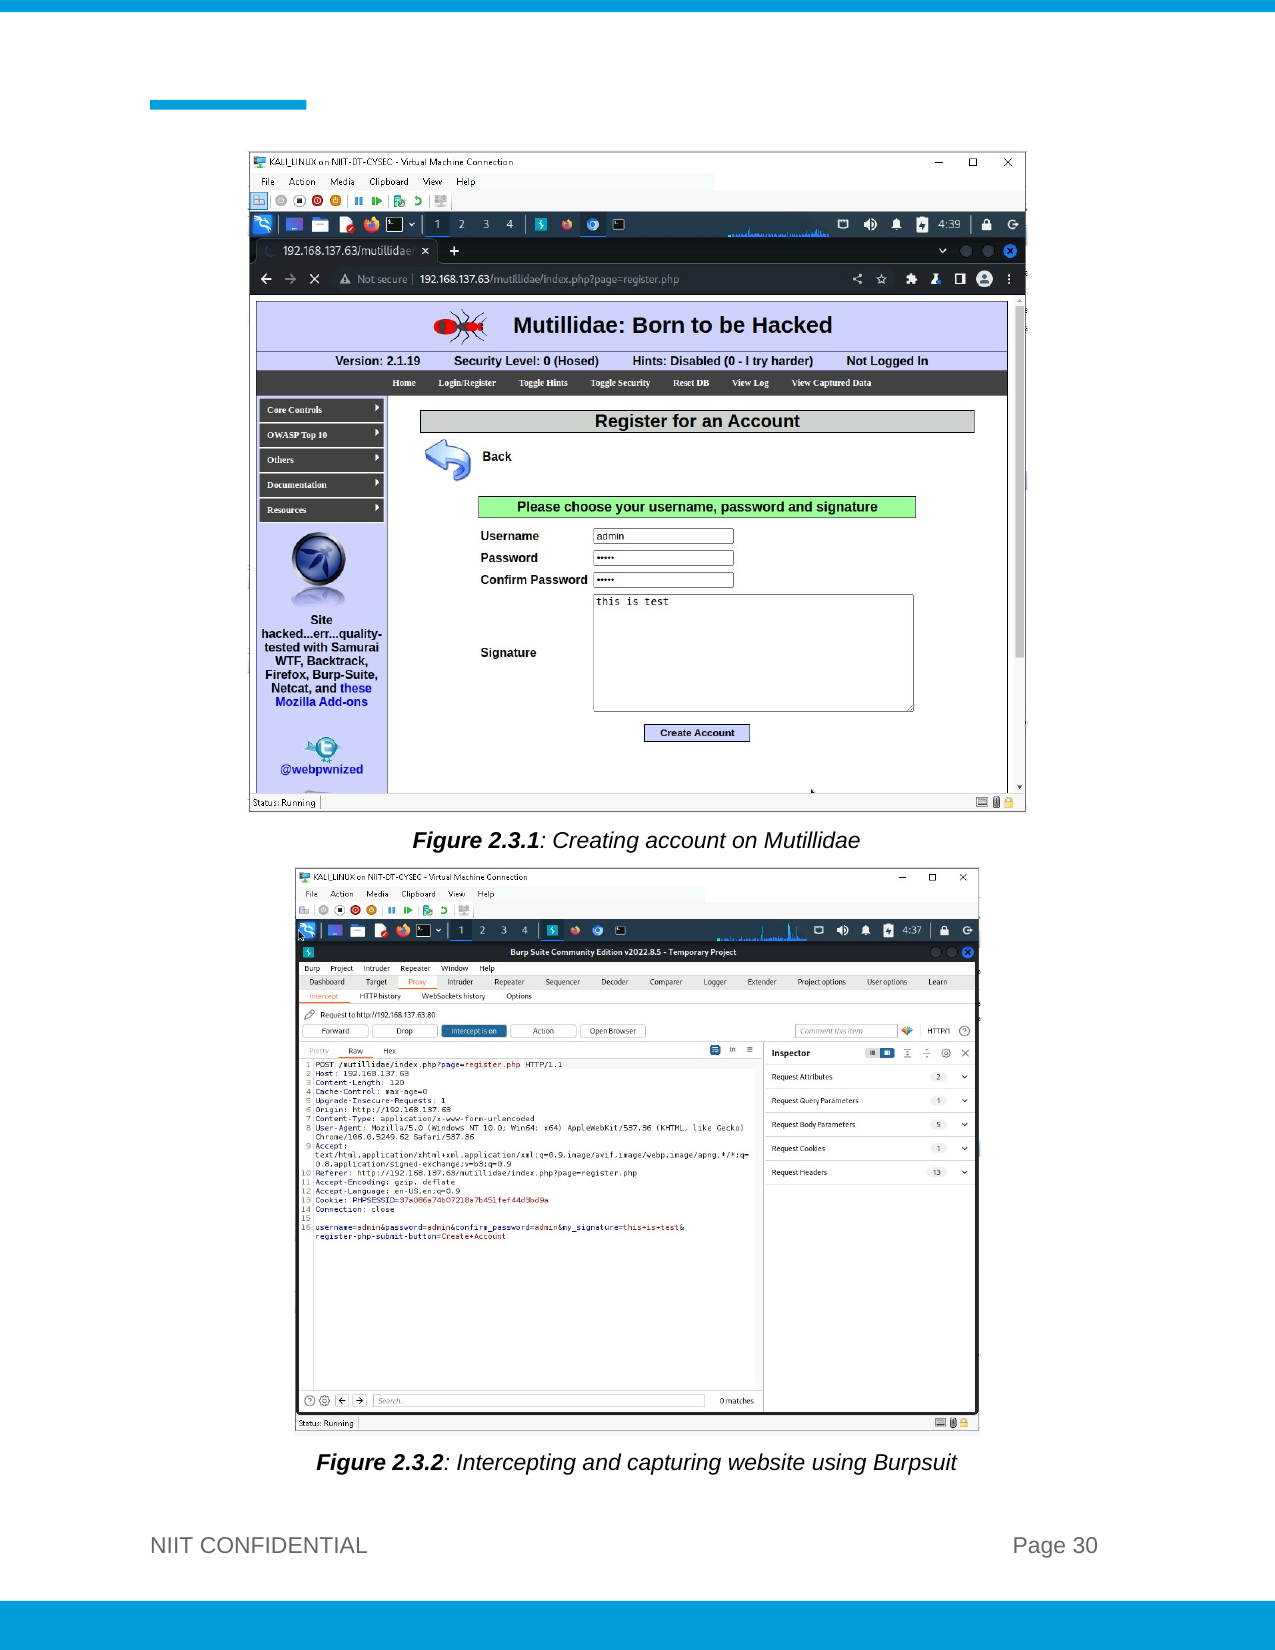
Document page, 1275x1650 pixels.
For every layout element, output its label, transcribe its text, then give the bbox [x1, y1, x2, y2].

picture [247, 150, 1028, 814]
text Figure 2.3.1: Creating account on Mutillidae [150, 827, 1125, 853]
text Figure 2.3.2: Intercepting and capturing website using Burpsuit [150, 1448, 1125, 1475]
picture [294, 866, 981, 1436]
